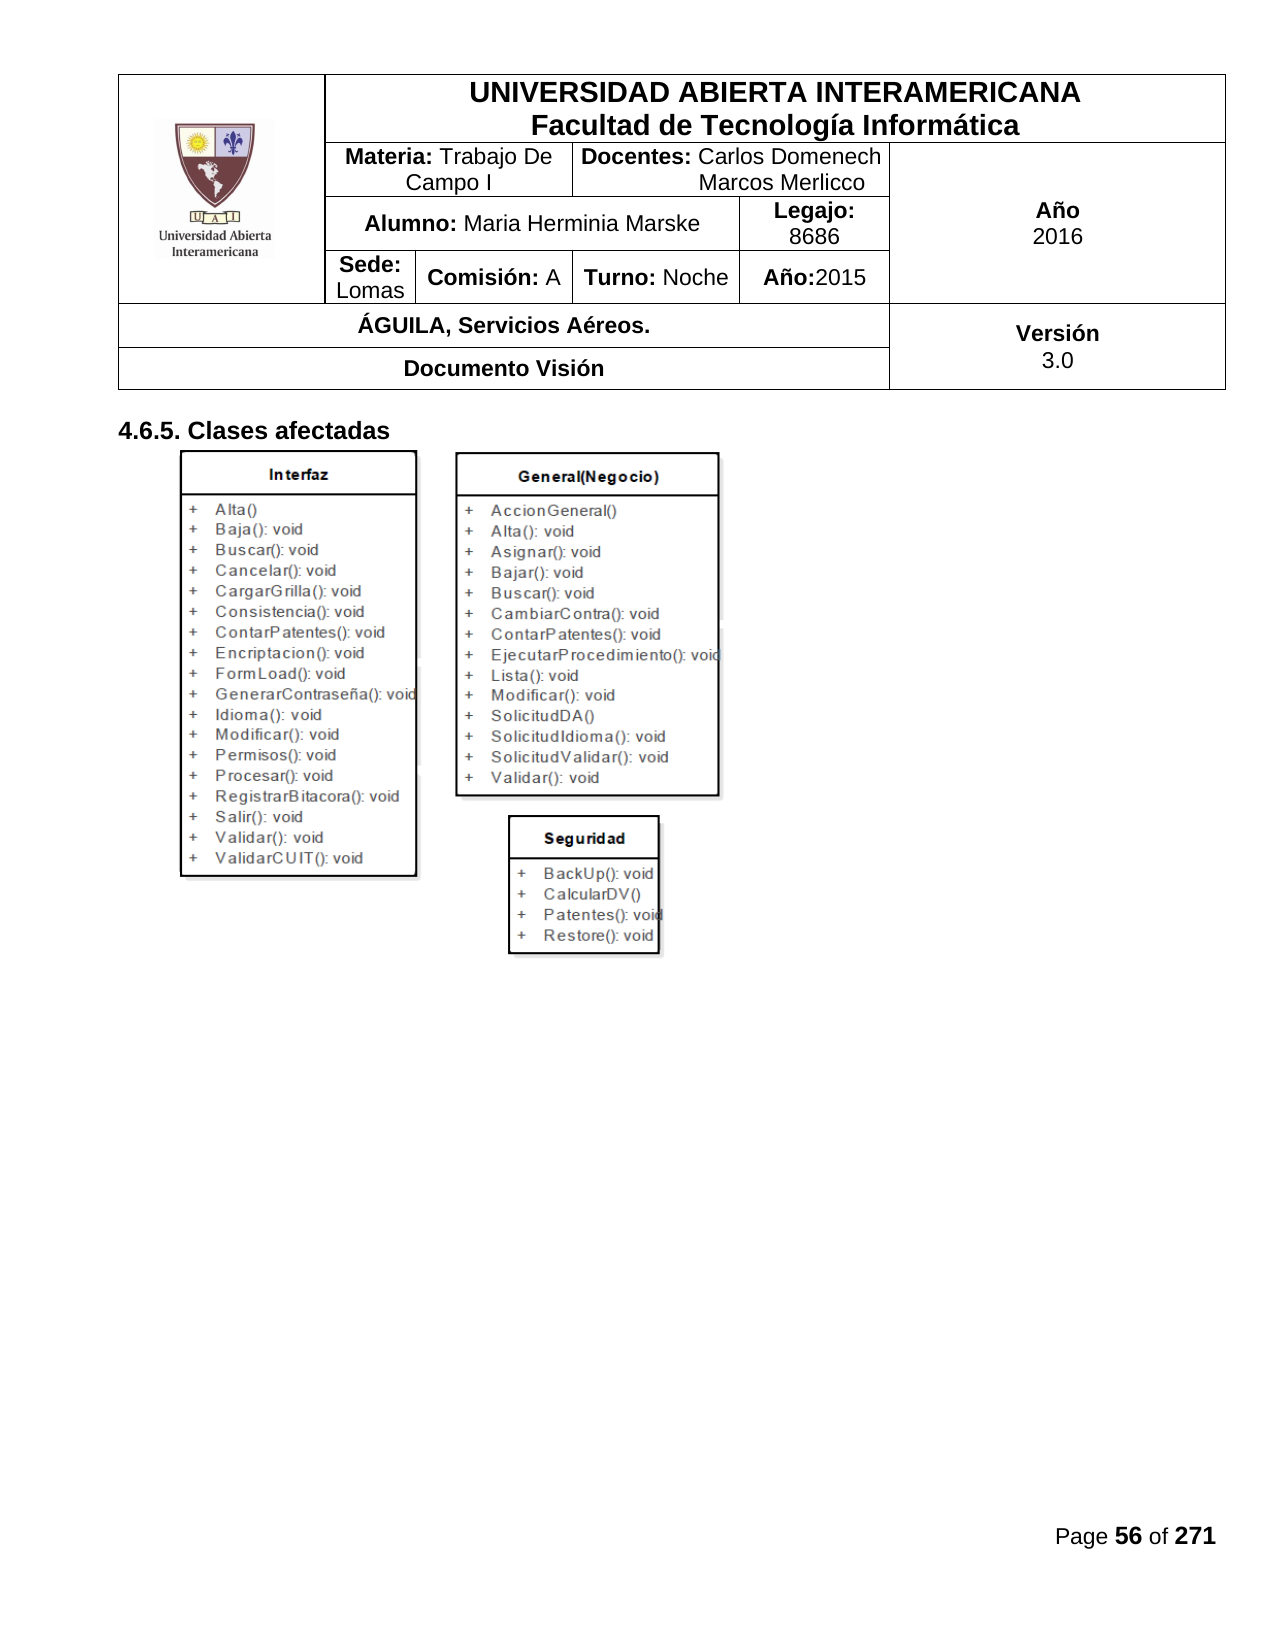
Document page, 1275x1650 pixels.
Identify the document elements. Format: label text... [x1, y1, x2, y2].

picture [147, 449, 735, 980]
subtitle 4.6.5. Clases afectadas [118, 416, 1216, 445]
picture [154, 119, 275, 259]
